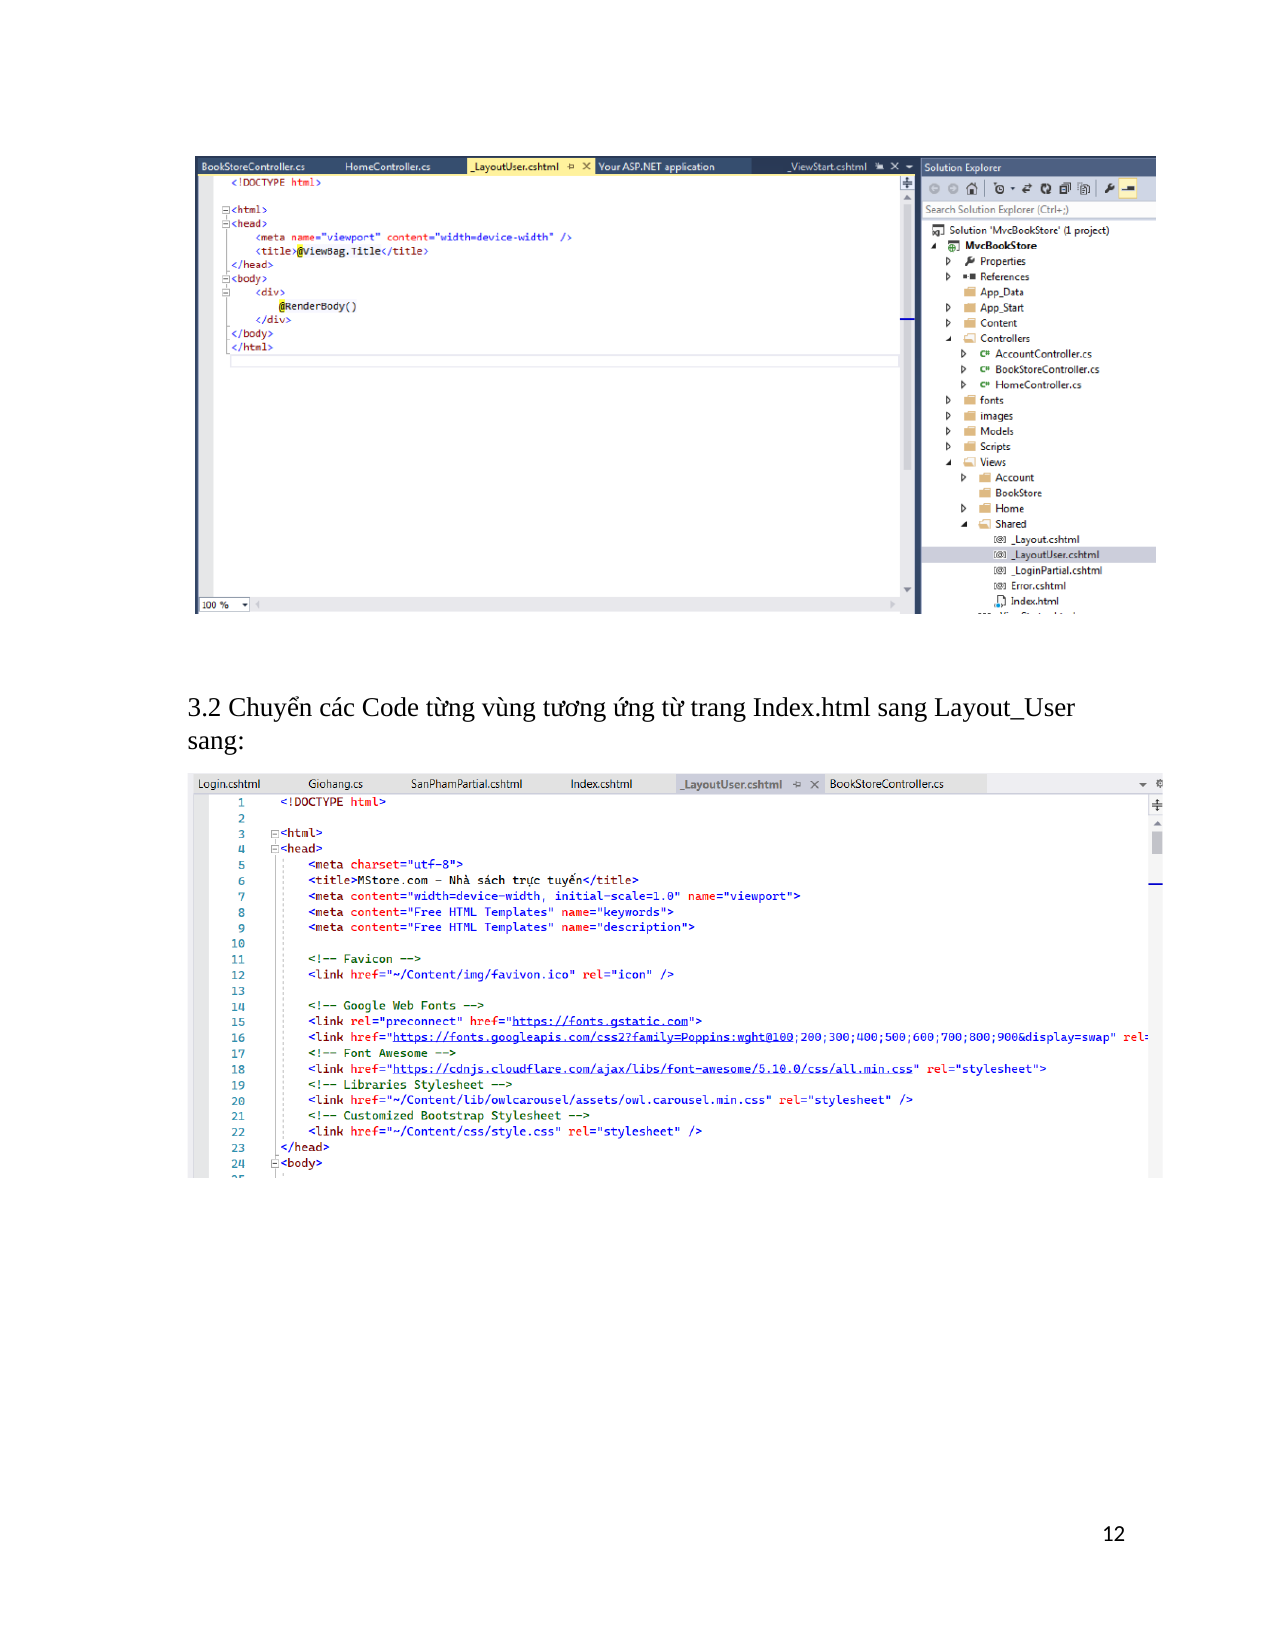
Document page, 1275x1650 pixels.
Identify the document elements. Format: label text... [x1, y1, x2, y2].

picture [187, 150, 1163, 621]
picture [187, 773, 1163, 1178]
text 3.2 Chuyển các Code từng vùng tương ứng từ trang Index.html sang Layout_User sang: [187, 691, 1125, 755]
